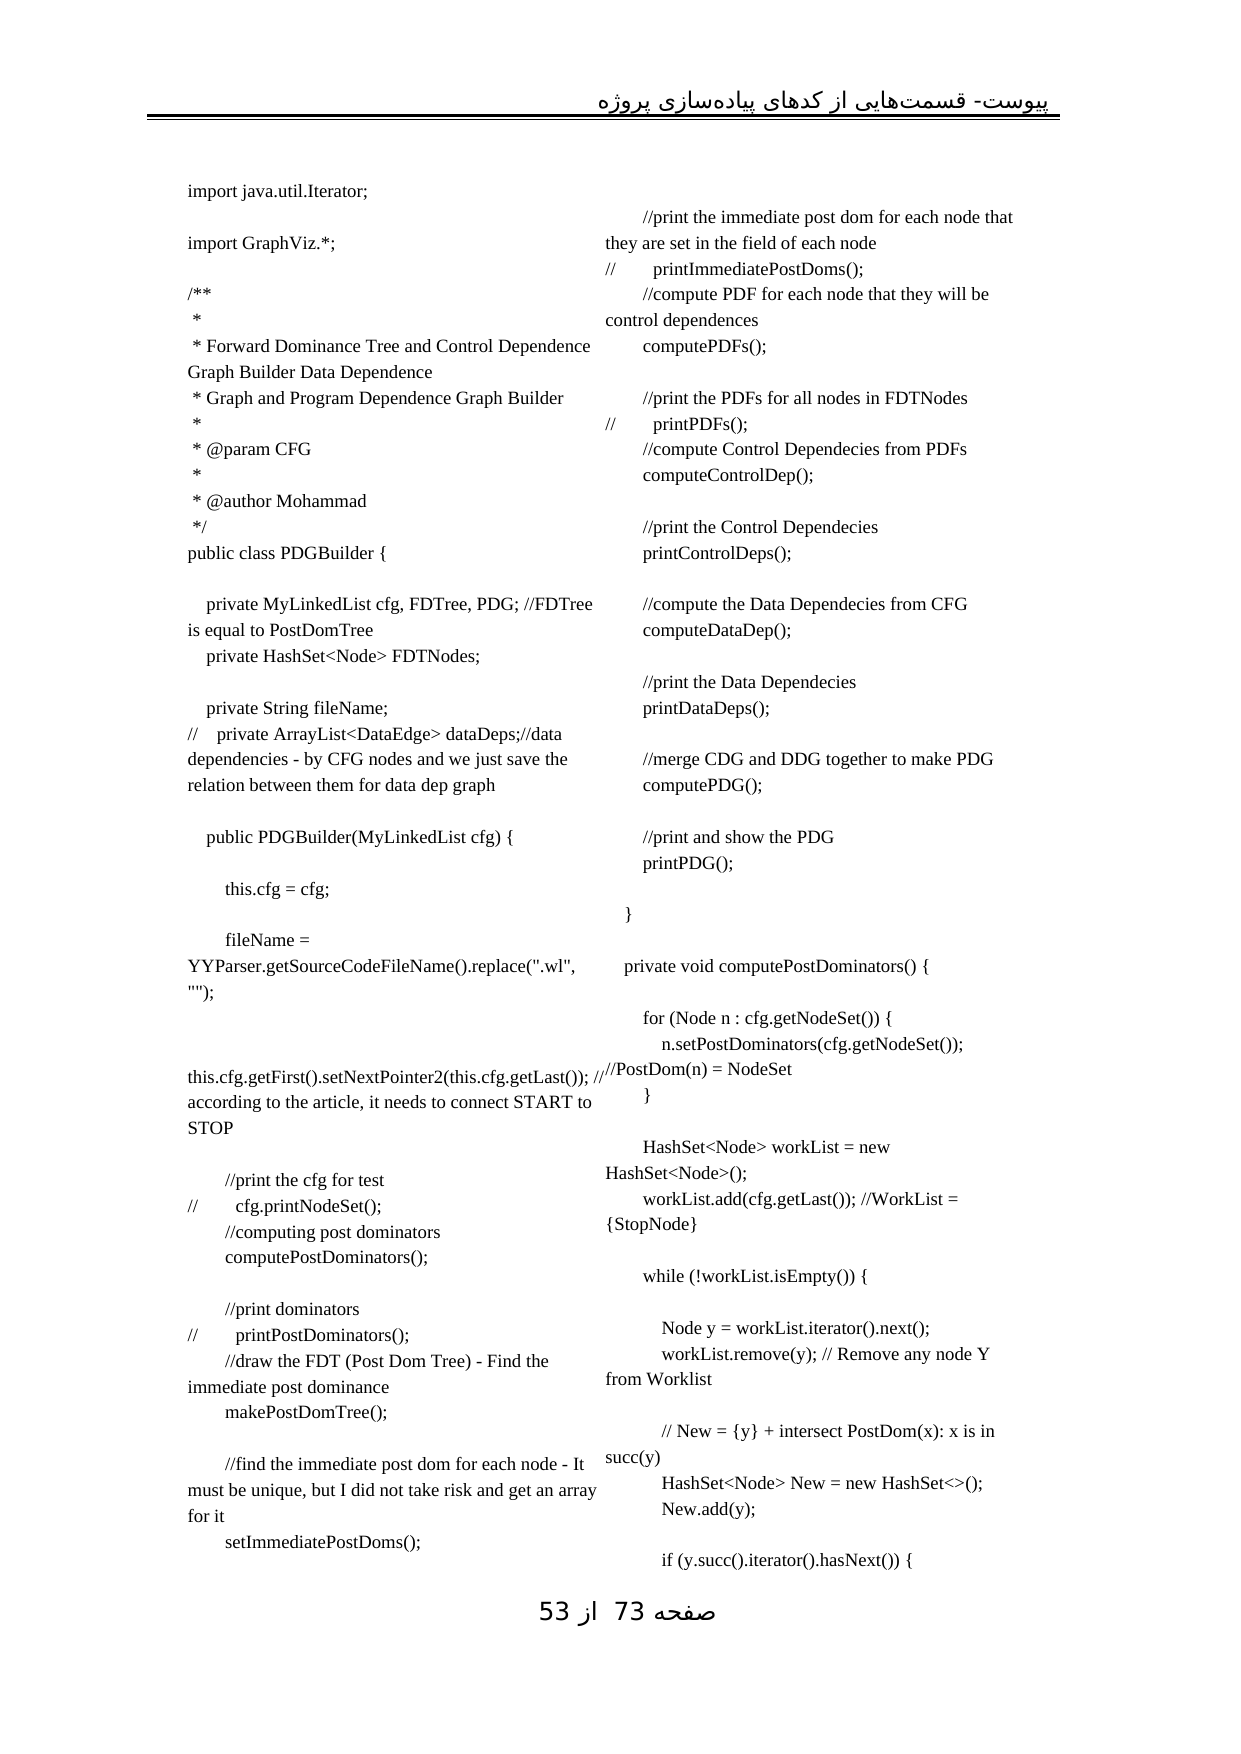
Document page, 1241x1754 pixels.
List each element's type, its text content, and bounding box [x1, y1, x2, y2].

text HashSet<Node> New = new HashSet<>(); [605, 1472, 1023, 1493]
text //compute the Data Dependecies from CFG [605, 593, 1023, 615]
text //print the cfg for test [187, 1169, 605, 1190]
text * [187, 464, 605, 486]
text private String fileName; [187, 697, 605, 718]
text printControlDeps(); [605, 542, 1023, 563]
text // cfg.printNodeSet(); [187, 1195, 605, 1216]
text this.cfg = cfg; [187, 877, 605, 899]
text computeControlDep(); [605, 464, 1023, 486]
text computePDFs(); [605, 335, 1023, 357]
text //draw the FDT (Post Dom Tree) - Find the immediate post dominance [187, 1350, 605, 1397]
text //merge CDG and DDG together to make PDG [605, 748, 1023, 770]
text public PDGBuilder(MyLinkedList cfg) { [187, 826, 605, 847]
text * Graph and Program Dependence Graph Builder [187, 387, 605, 408]
text // New = {y} + intersect PostDom(x): x is in succ(y) [605, 1420, 1023, 1467]
text //compute PDF for each node that they will be control dependences [605, 283, 1023, 331]
text //find the immediate post dom for each node - It must be unique, but I did not take risk and get an array for it [187, 1453, 605, 1526]
text * Forward Dominance Tree and Control Dependence Graph Builder Data Dependence [187, 335, 605, 382]
text while (!workList.isEmpty()) { [605, 1265, 1023, 1287]
text private void computePostDominators() { [605, 955, 1023, 977]
text import GraphViz.*; [187, 232, 605, 253]
text } [605, 1084, 1023, 1106]
text // private ArrayList<DataEdge> dataDeps;//data dependencies - by CFG nodes and we just save the relation between them for data dep graph [187, 722, 605, 796]
text //print dominators [187, 1298, 605, 1319]
text //print the Data Dependecies [605, 671, 1023, 692]
text private HashSet<Node> FDTNodes; [187, 645, 605, 667]
text //print the PDFs for all nodes in FDTNodes [605, 387, 1023, 408]
text * [187, 309, 605, 331]
text computePDG(); [605, 774, 1023, 796]
text import java.util.Iterator; [187, 180, 605, 202]
text public class PDGBuilder { [187, 542, 605, 563]
text //print the Control Dependecies [605, 516, 1023, 537]
text //computing post dominators [187, 1221, 605, 1242]
text printDataDeps(); [605, 697, 1023, 718]
text Node y = workList.iterator().next(); [605, 1317, 1023, 1338]
text private MyLinkedList cfg, FDTree, PDG; //FDTree is equal to PostDomTree [187, 593, 605, 641]
text for (Node n : cfg.getNodeSet()) { [605, 1007, 1023, 1028]
text makePostDomTree(); [187, 1401, 605, 1423]
text fileName = YYParser.getSourceCodeFileName().replace(".wl", ""); [187, 929, 605, 1002]
text // printPDFs(); [605, 412, 1023, 434]
text setImmediatePostDoms(); [187, 1531, 605, 1552]
text * [187, 412, 605, 434]
text New.add(y); [605, 1497, 1023, 1519]
text //compute Control Dependecies from PDFs [605, 438, 1023, 460]
text * @param CFG [187, 438, 605, 460]
text printPDG(); [605, 852, 1023, 873]
text computePostDominators(); [187, 1246, 605, 1268]
text if (y.succ().iterator().hasNext()) { [605, 1549, 1023, 1571]
text * @author Mohammad [187, 490, 605, 512]
text /** [187, 283, 605, 305]
text workList.remove(y); // Remove any node Y from Worklist [605, 1342, 1023, 1390]
text n.setPostDominators(cfg.getNodeSet()); //PostDom(n) = NodeSet [605, 1032, 1023, 1080]
text this.cfg.getFirst().setNextPointer2(this.cfg.getLast()); //according to the article, it needs to connect START to STOP [187, 1032, 605, 1139]
text } [605, 903, 1023, 925]
text // printPostDominators(); [187, 1324, 605, 1345]
text computeDataDep(); [605, 619, 1023, 641]
text workList.add(cfg.getLast()); //WorkList = {StopNode} [605, 1187, 1023, 1235]
text HashSet<Node> workList = new HashSet<Node>(); [605, 1136, 1023, 1183]
text //print the immediate post dom for each node that they are set in the field of each node [605, 206, 1023, 253]
text // printImmediatePostDoms(); [605, 257, 1023, 279]
text //print and show the PDG [605, 826, 1023, 847]
text */ [187, 516, 605, 537]
